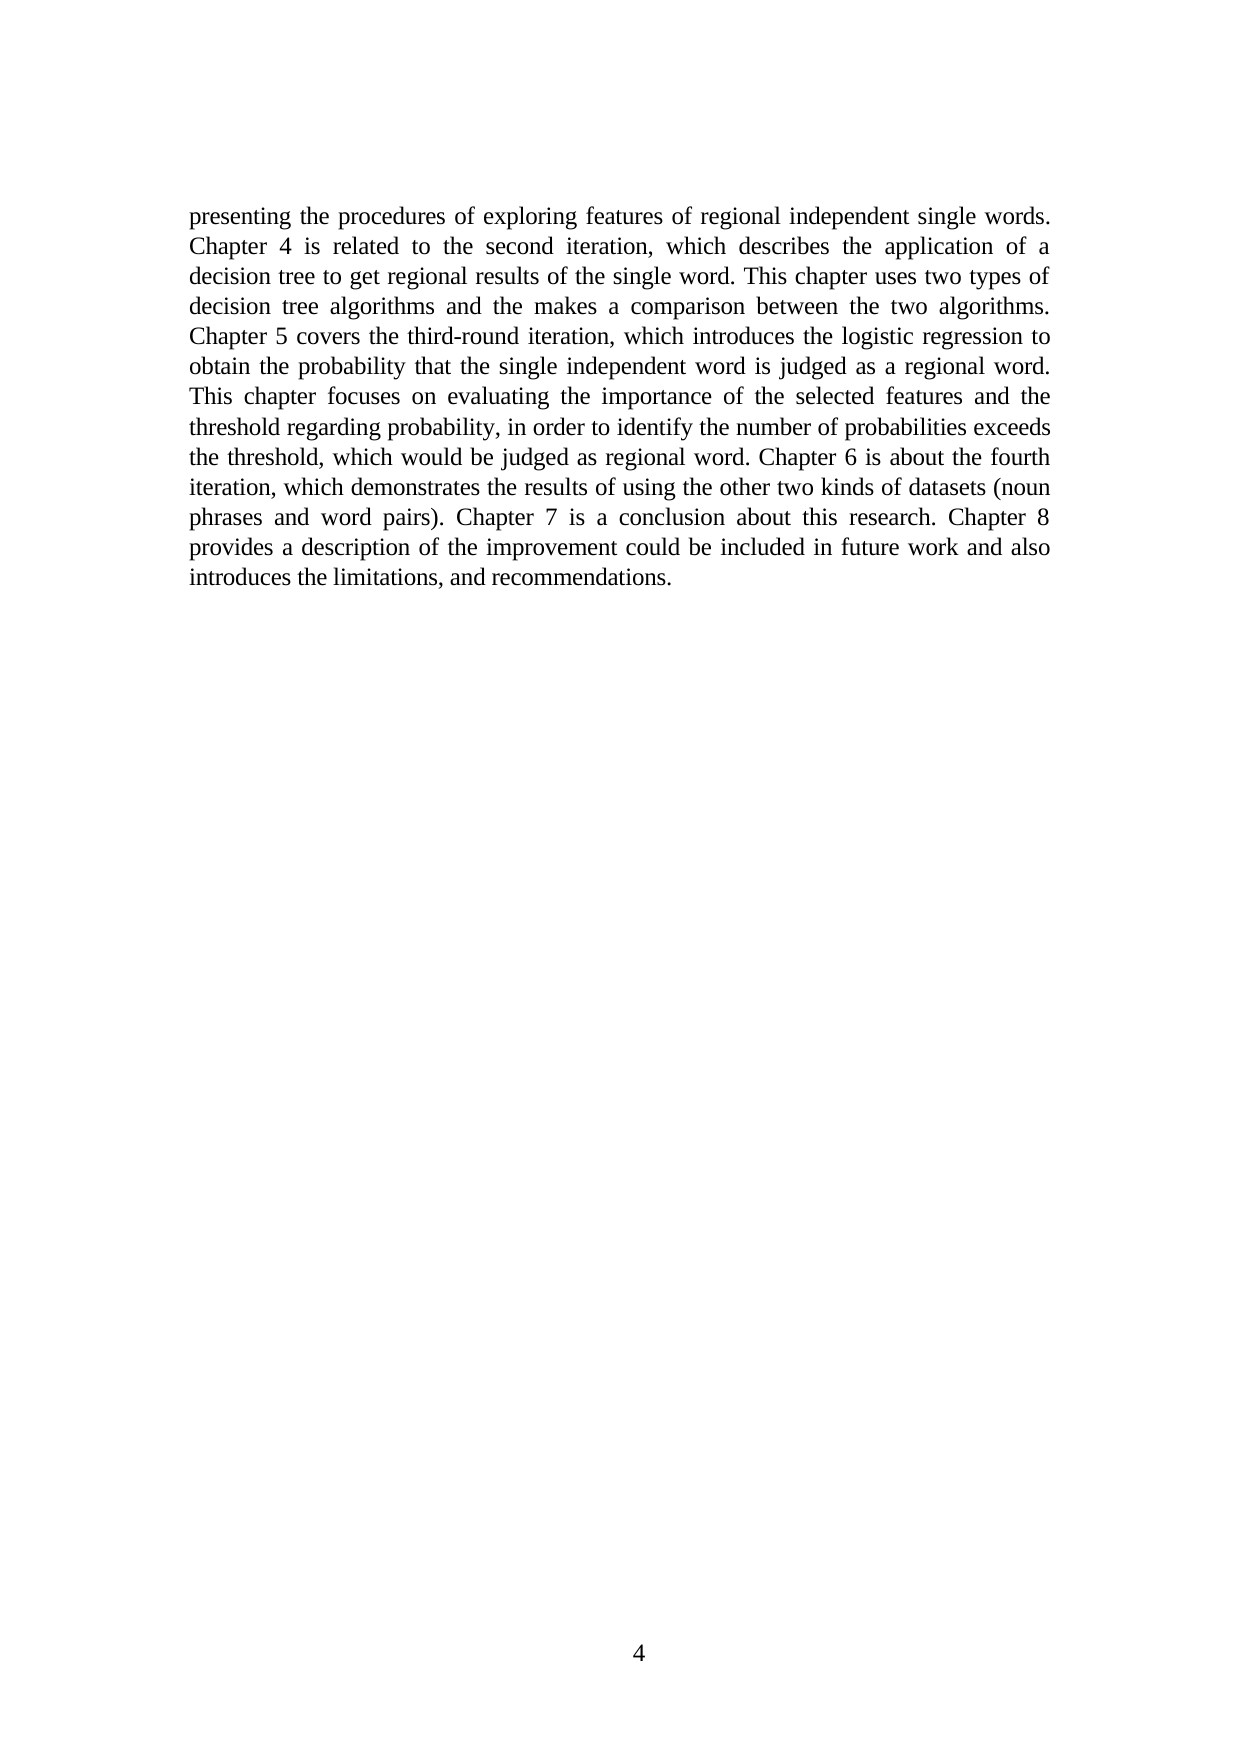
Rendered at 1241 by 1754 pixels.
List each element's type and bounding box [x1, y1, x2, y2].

text [189, 201, 1051, 591]
